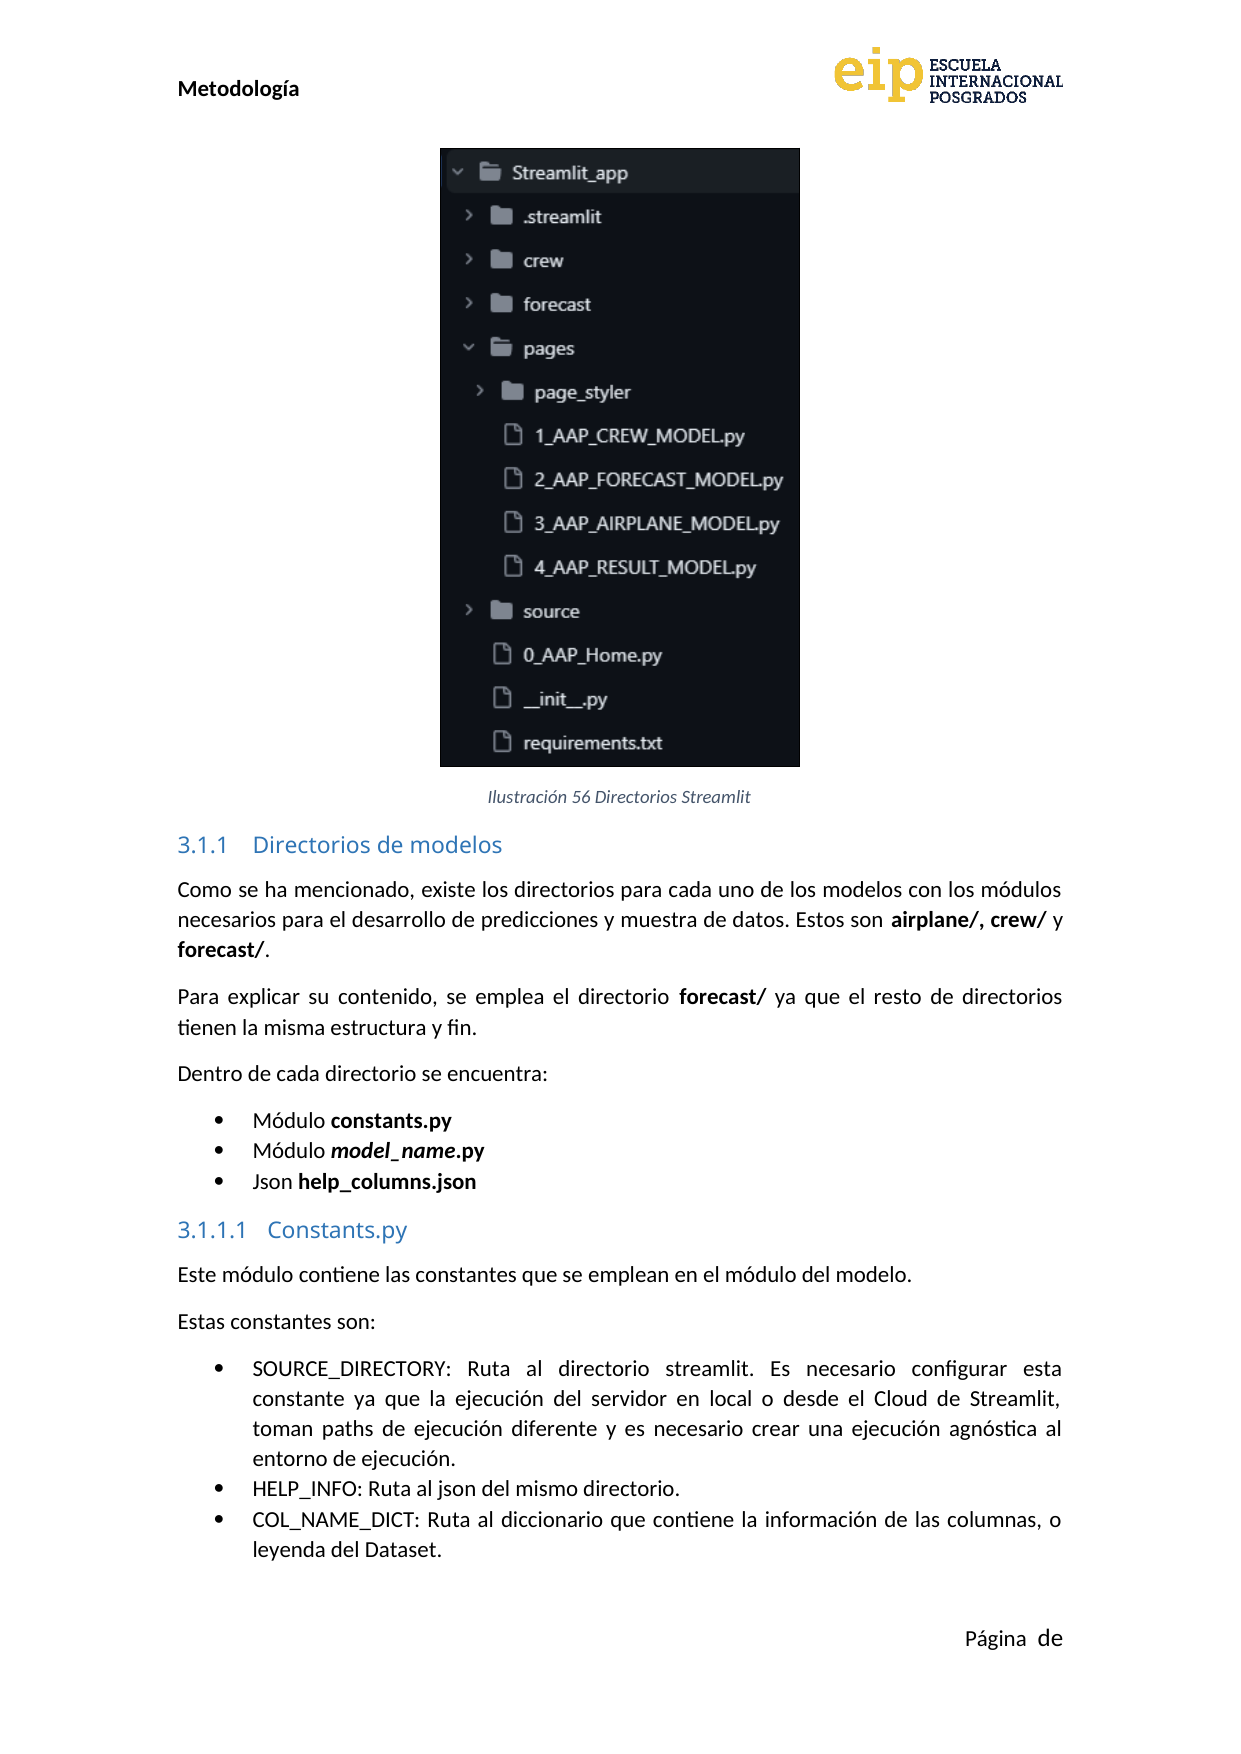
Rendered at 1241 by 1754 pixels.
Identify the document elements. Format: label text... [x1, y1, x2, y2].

text Dentro de cada directorio se encuentra: [177, 1059, 1063, 1087]
text Estas constantes son: [177, 1307, 1063, 1335]
list Json help_columns.json [215, 1167, 1063, 1195]
subtitle Constants.py [177, 1214, 1063, 1245]
subtitle Directorios de modelos [177, 829, 1063, 860]
text Para explicar su contenido, se emplea el directorio forecast/ ya que el resto de directorios tienen la misma estructura y fin. [177, 982, 1063, 1041]
list SOURCE_DIRECTORY: Ruta al directorio streamlit. Es necesario configurar esta constante ya que la ejecución del servidor en local o desde el Cloud de Streamlit, toman paths de ejecución diferente y es necesario crear una ejecución agnóstica al entorno de ejecución. [215, 1354, 1063, 1472]
list Módulo model_name.py [215, 1137, 1063, 1164]
list HELP_INFO: Ruta al json del mismo directorio. [215, 1474, 1063, 1502]
text Este módulo contiene las constantes que se emplean en el módulo del modelo. [177, 1260, 1063, 1288]
list Módulo constants.py [215, 1106, 1063, 1134]
picture [834, 47, 1063, 103]
text Como se ha mencionado, existe los directorios para cada uno de los modelos con los módulos necesarios para el desarrollo de predicciones y muestra de datos. Estos son airplane/, crew/ y forecast/. [177, 875, 1063, 963]
picture [441, 149, 799, 766]
text Ilustración 56 Directorios Streamlit [177, 785, 1063, 808]
list COL_NAME_DICT: Ruta al diccionario que contiene la información de las columnas, o leyenda del Dataset. [215, 1505, 1063, 1563]
